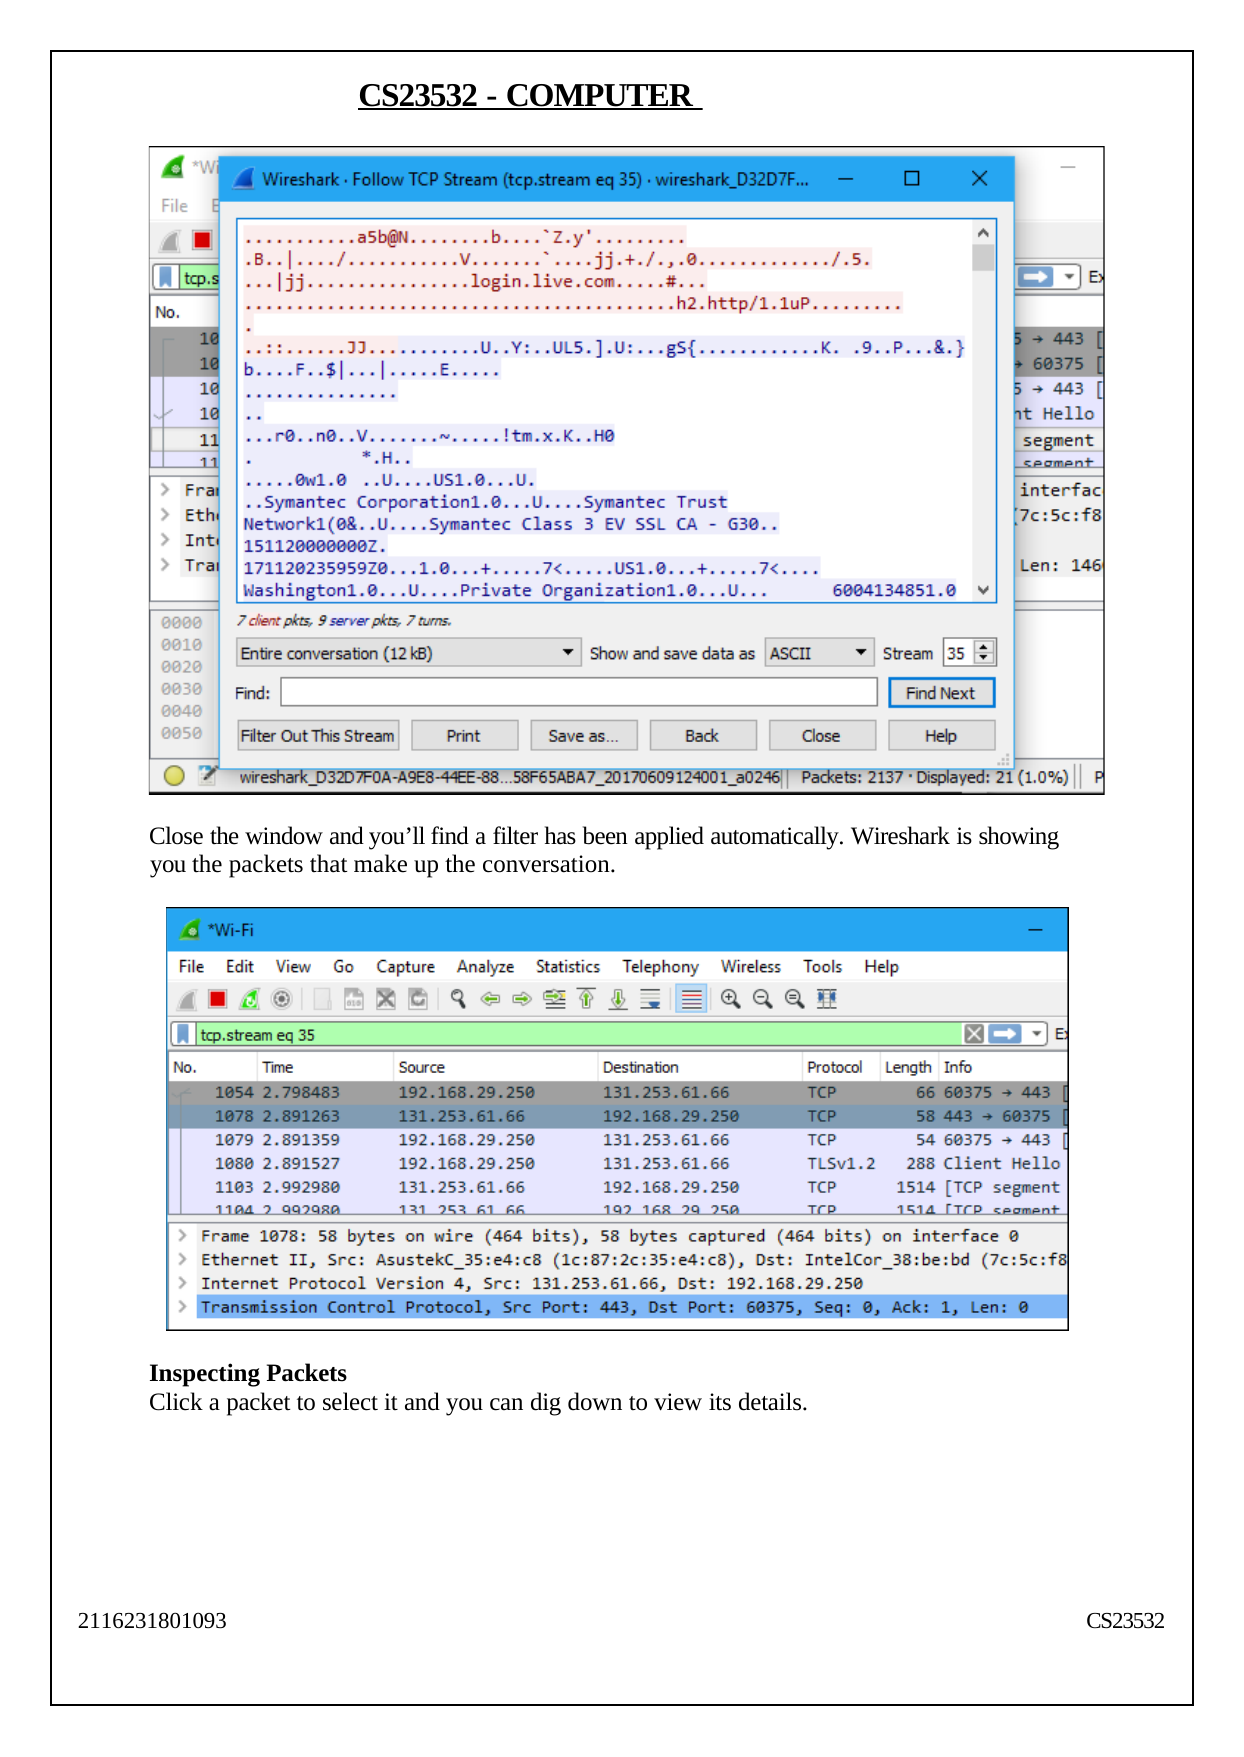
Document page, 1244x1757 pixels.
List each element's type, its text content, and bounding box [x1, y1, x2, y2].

picture [166, 907, 1069, 1331]
picture [148, 146, 1105, 795]
text Close the window and you’ll find a filter has been applied automatically. Wireshark is showing you the packets that make up the conversation. [149, 823, 1084, 878]
text Click a packet to select it and you can dig down to view its details. [149, 1387, 1185, 1415]
